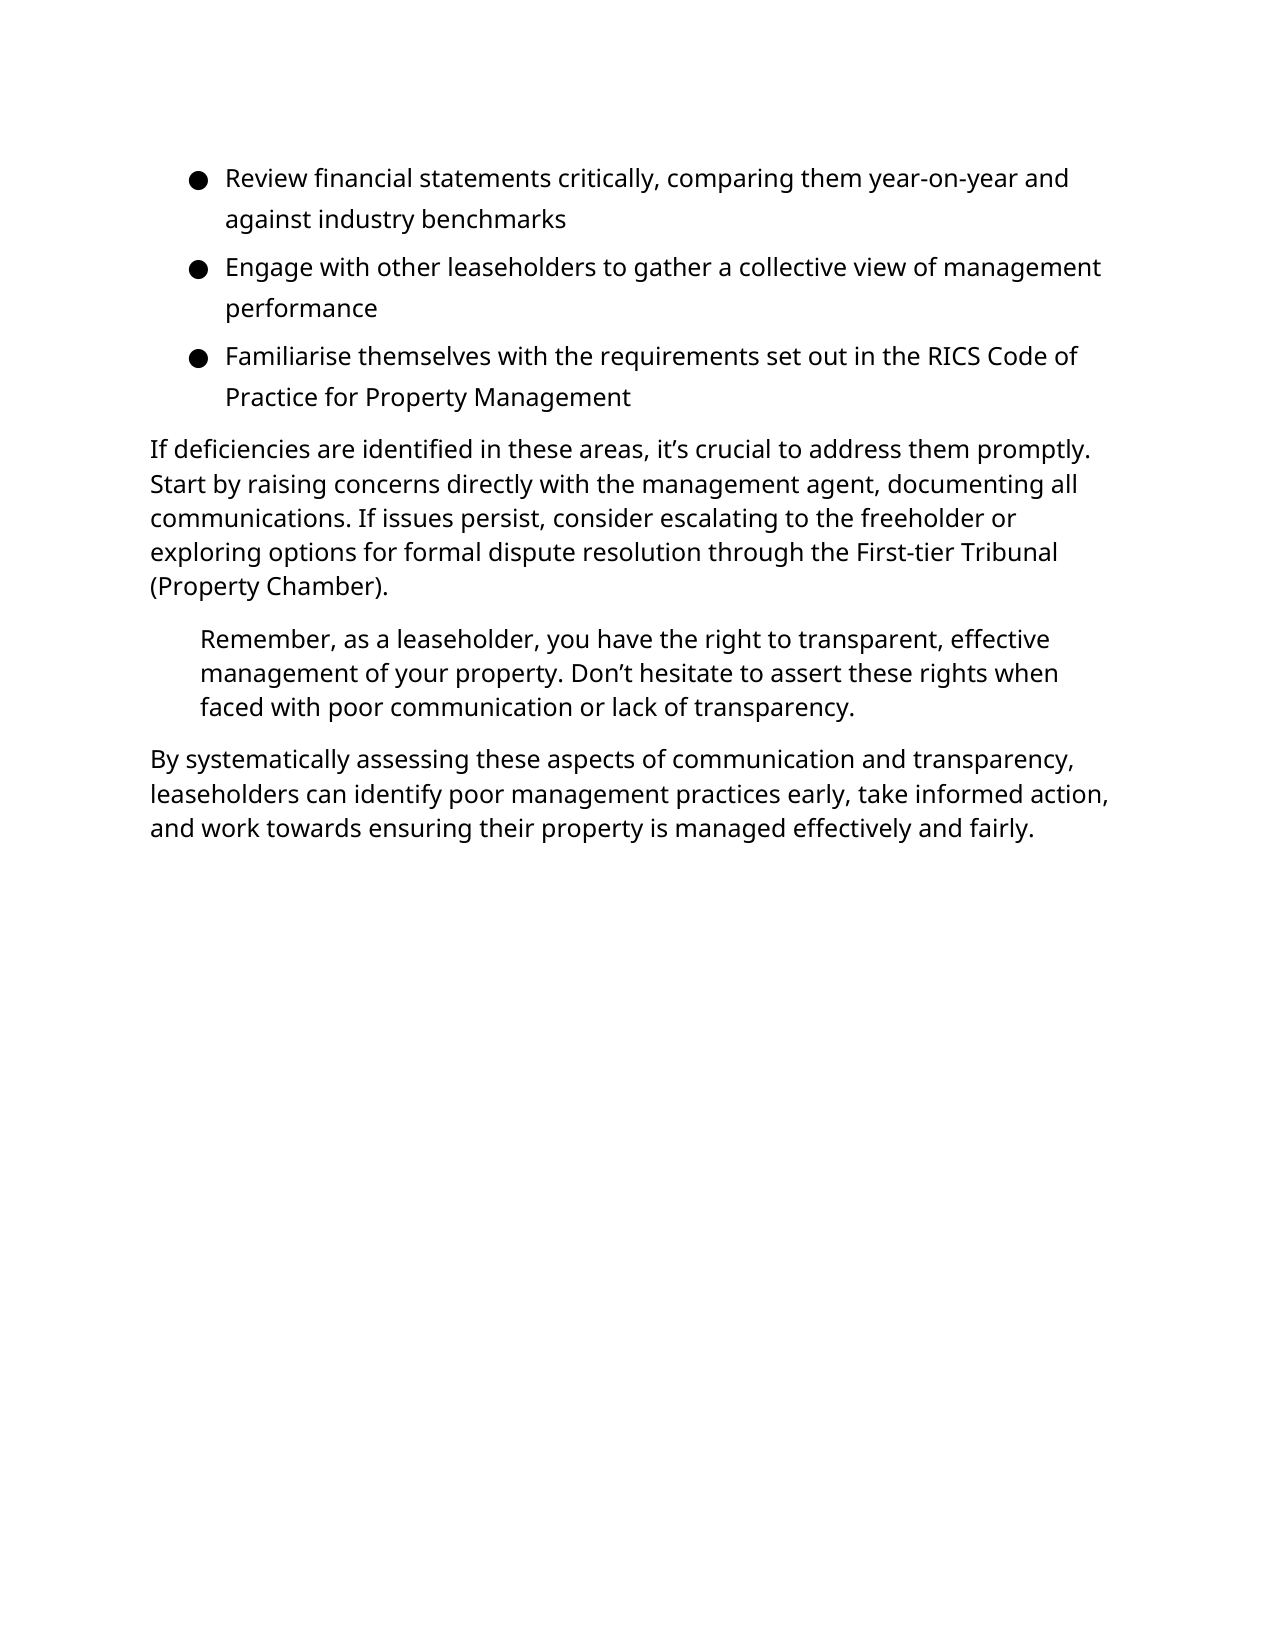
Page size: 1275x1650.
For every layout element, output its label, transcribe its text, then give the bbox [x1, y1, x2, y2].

list Familiarise themselves with the requirements set out in the RICS Code of Practice for Property Management [187, 328, 1125, 413]
text If deficiencies are identified in these areas, it’s crucial to address them promptly. Start by raising concerns directly with the management agent, documenting all communications. If issues persist, consider escalating to the freeholder or exploring options for formal dispute resolution through the First-tier Tribunal (Property Chamber). [150, 432, 1125, 602]
list Engage with other leaseholders to gather a collective view of management performance [187, 239, 1125, 324]
list Review financial statements critically, comparing them year-on-year and against industry benchmarks [187, 150, 1125, 235]
text By systematically assessing these aspects of communication and transparency, leaseholders can identify poor management practices early, take informed action, and work towards ensuring their property is managed effectively and fairly. [150, 742, 1125, 844]
text Remember, as a leaseholder, you have the right to transparent, effective management of your property. Don’t hesitate to assert these rights when faced with poor communication or lack of transparency. [200, 621, 1075, 723]
